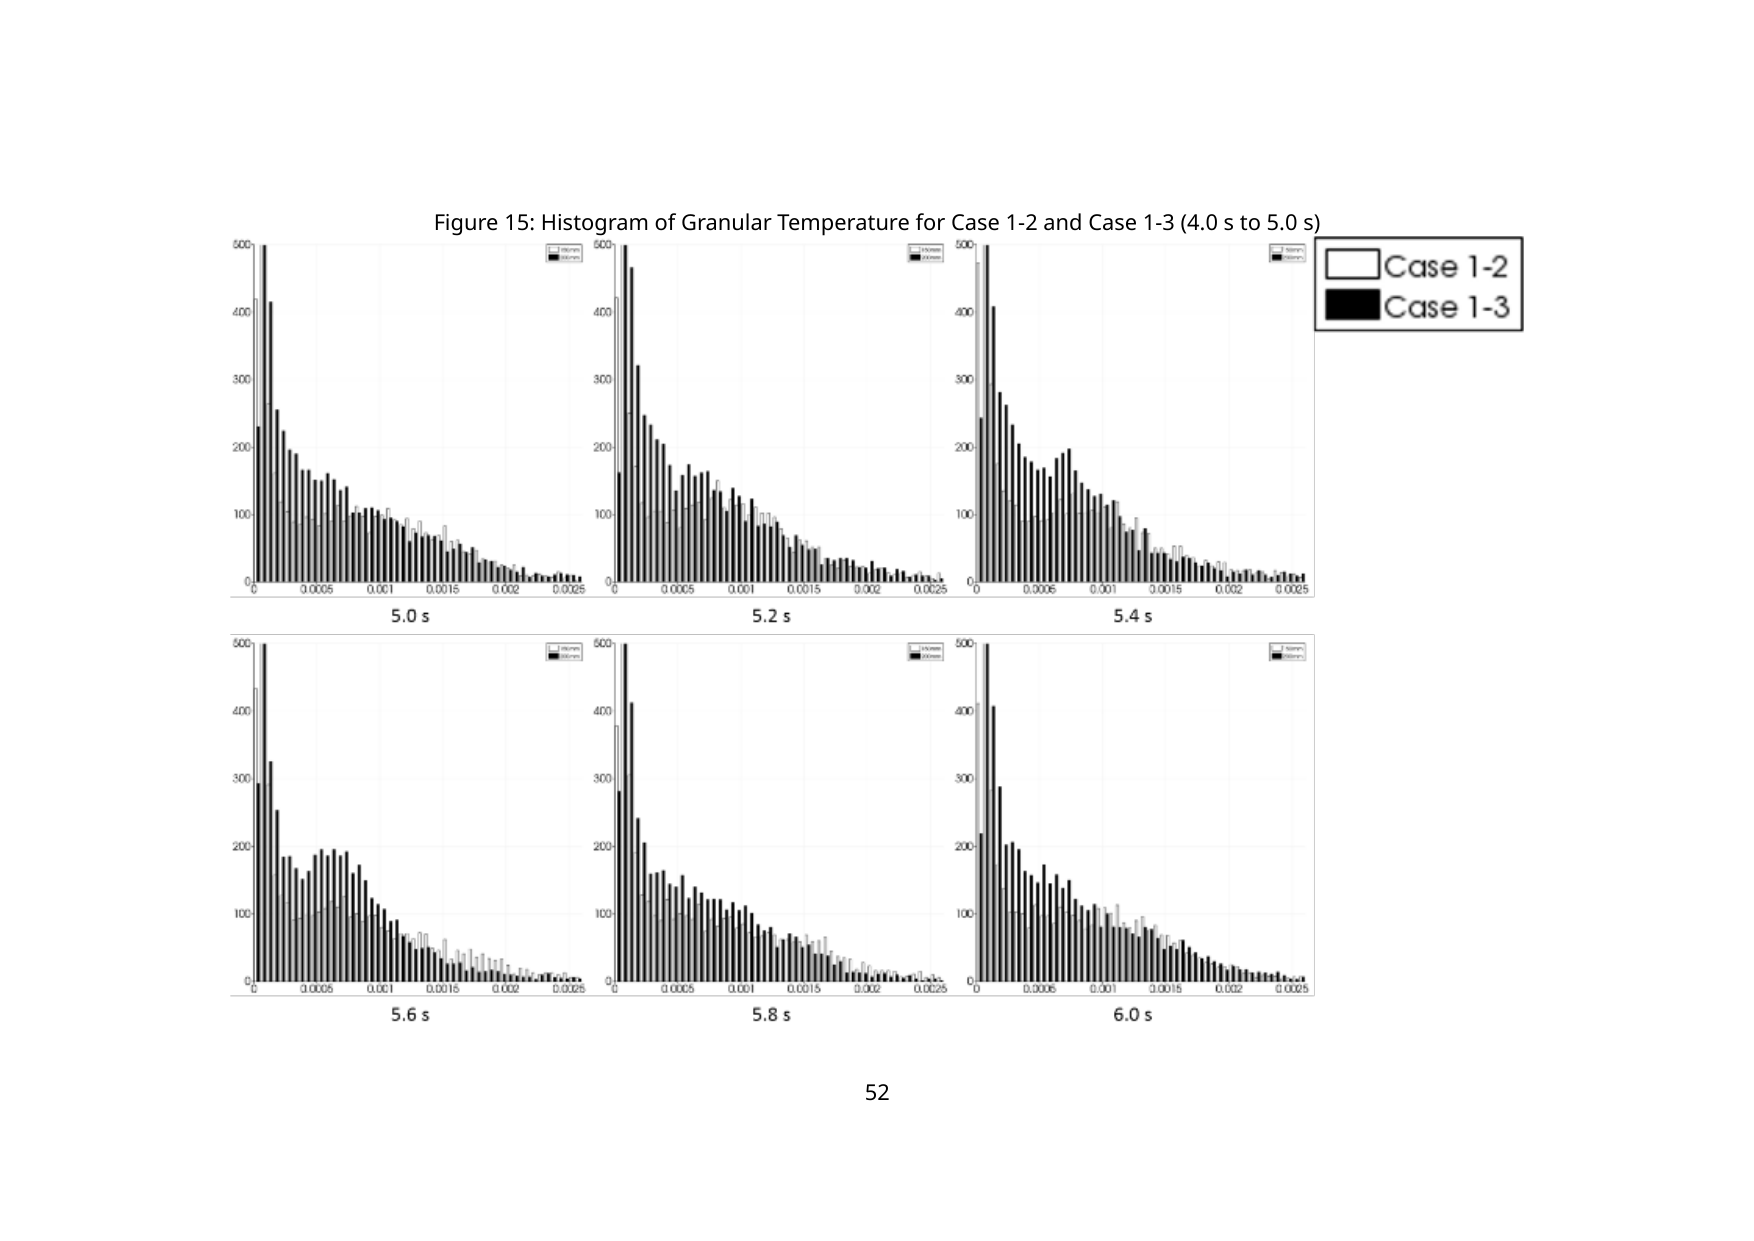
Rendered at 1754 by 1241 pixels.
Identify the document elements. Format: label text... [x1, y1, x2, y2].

picture [230, 236, 1524, 1040]
subtitle Figure 15: Histogram of Granular Temperature for Case 1-2 and Case 1-3 (4.0 s to 5.0 s) [177, 207, 1577, 237]
